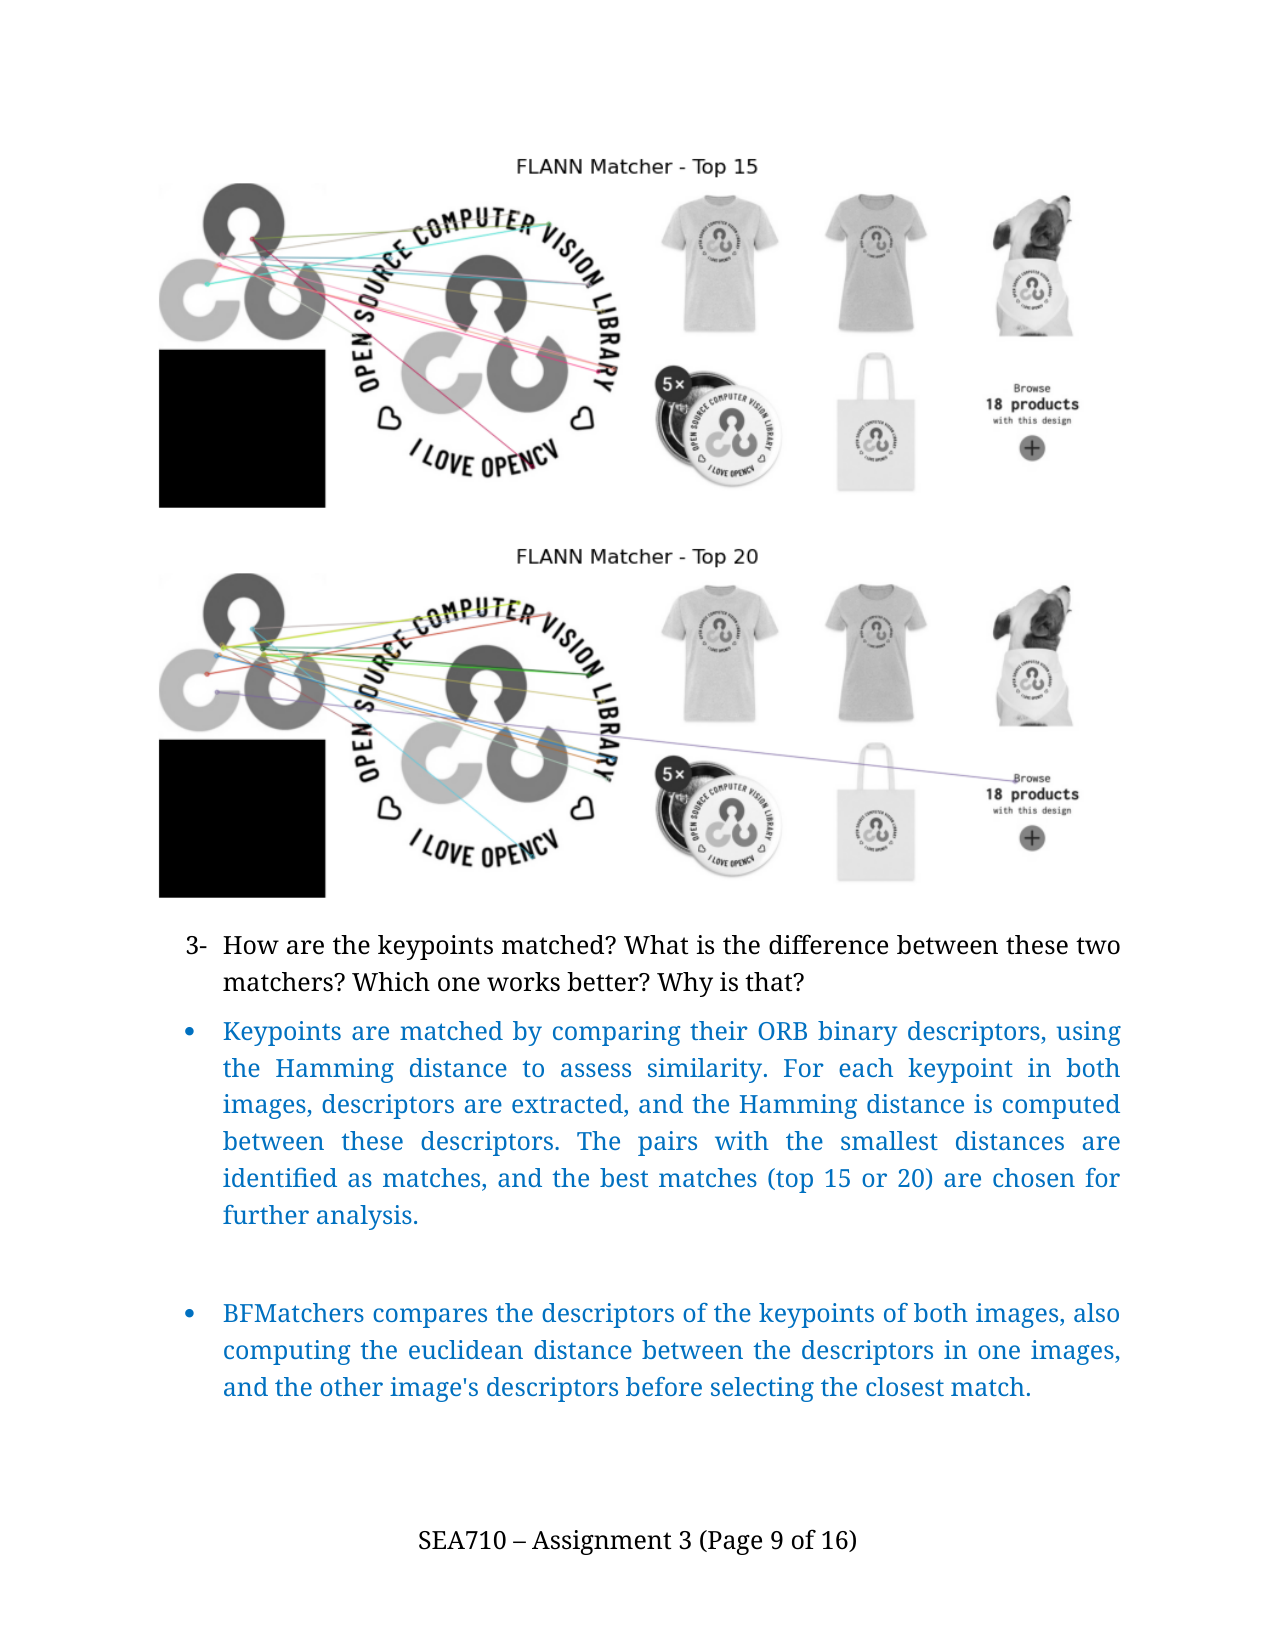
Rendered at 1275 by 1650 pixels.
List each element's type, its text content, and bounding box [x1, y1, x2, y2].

list Keypoints are matched by comparing their ORB binary descriptors, using the Hamming distance to assess similarity. For each keypoint in both images, descriptors are extracted, and the Hamming distance is computed between these descriptors. The pairs with the smallest distances are identified as matches, and the best matches (top 15 or 20) are chosen for further analysis. [185, 1013, 1122, 1231]
picture [147, 147, 1128, 520]
list How are the keypoints matched? What is the difference between these two matchers? Which one works better? Why is that? [185, 927, 1122, 998]
list BFMatchers compares the descriptors of the keypoints of both images, also computing the euclidean distance between the descriptors in one images, and the other image's descriptors before selecting the closest match. [185, 1296, 1122, 1403]
picture [147, 537, 1128, 910]
